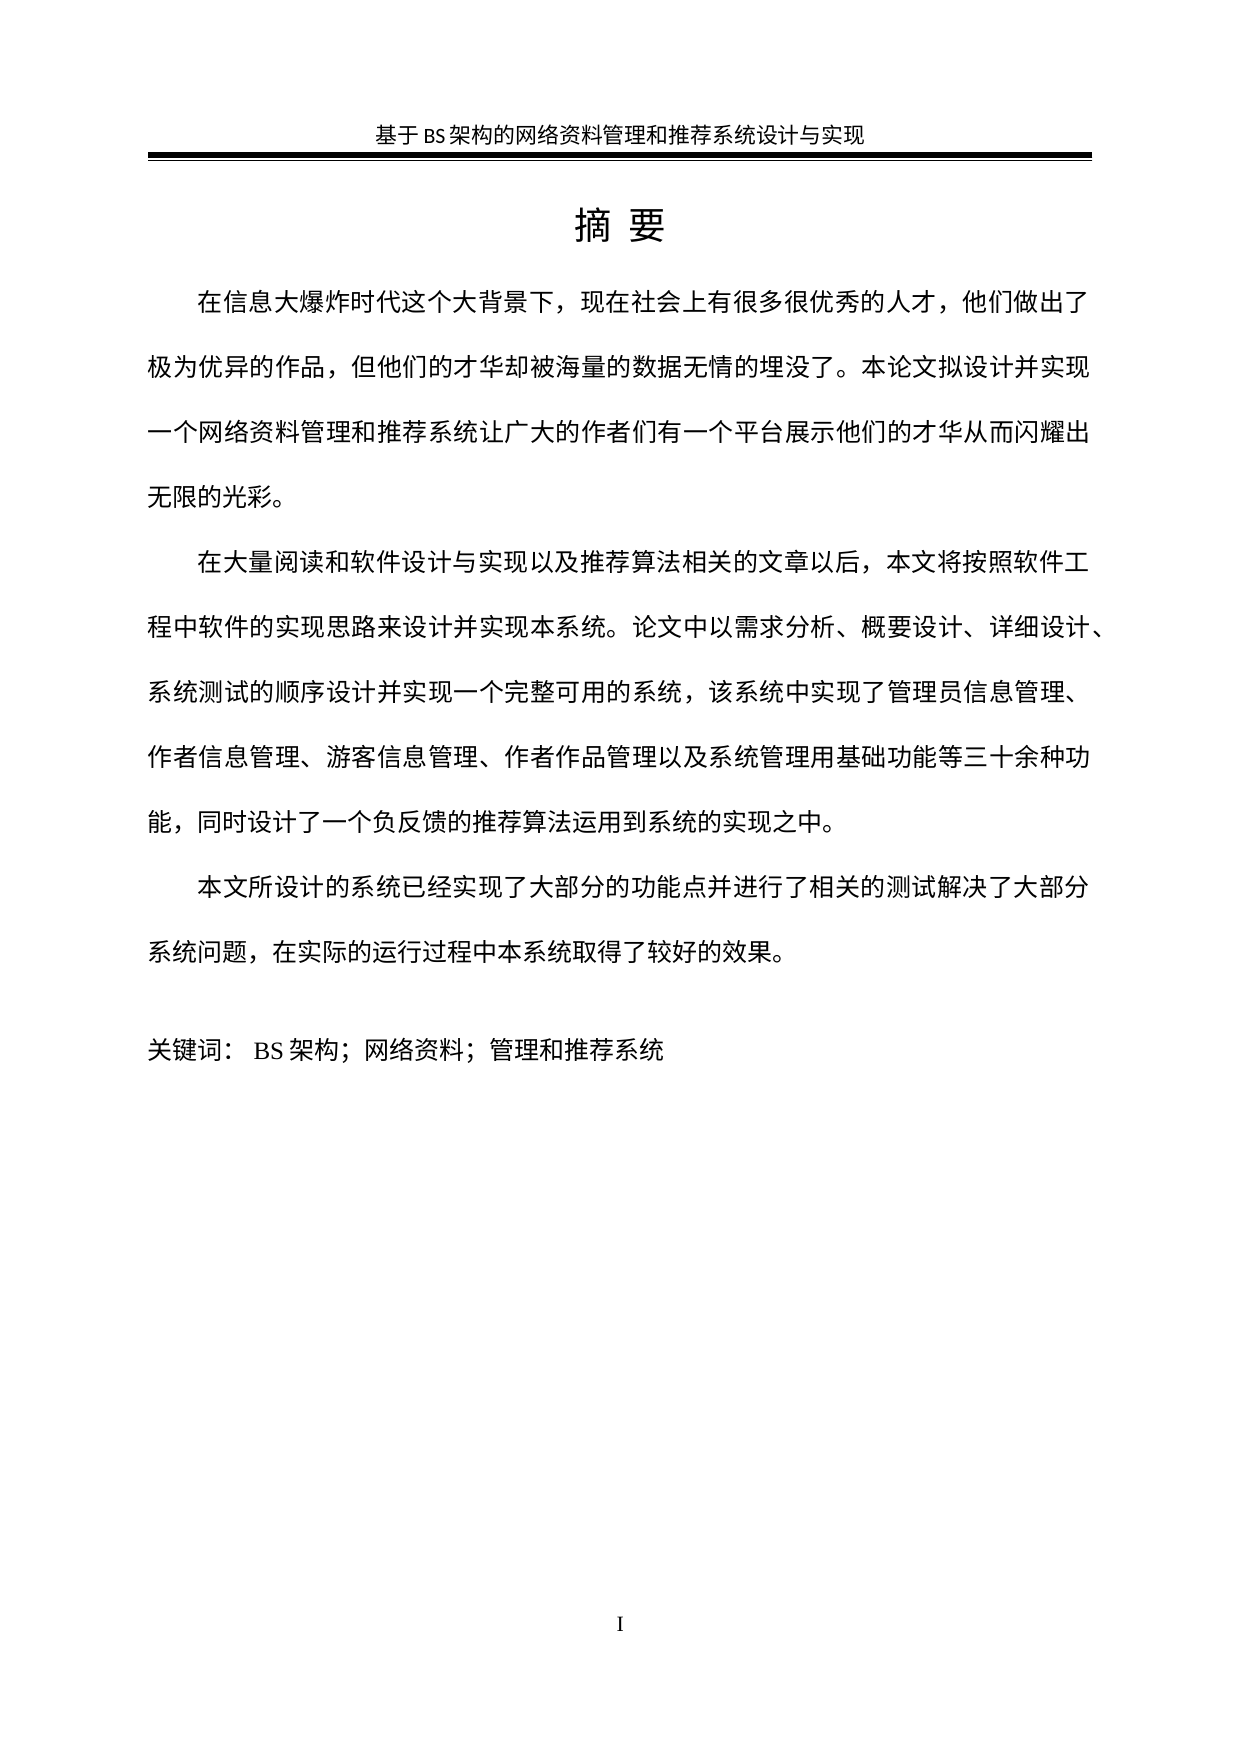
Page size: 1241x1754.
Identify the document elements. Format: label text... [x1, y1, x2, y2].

text 摘 要 [148, 191, 1092, 256]
text 在信息大爆炸时代这个大背景下，现在社会上有很多很优秀的人才，他们做出了极为优异的作品，但他们的才华却被海量的数据无情的埋没了。本论文拟设计并实现一个网络资料管理和推荐系统让广大的作者们有一个平台展示他们的才华从而闪耀出无限的光彩。 [148, 268, 1092, 528]
text 关键词： BS架构；网络资料；管理和推荐系统 [148, 1016, 1092, 1081]
text 在大量阅读和软件设计与实现以及推荐算法相关的文章以后，本文将按照软件工程中软件的实现思路来设计并实现本系统。论文中以需求分析、概要设计、详细设计、系统测试的顺序设计并实现一个完整可用的系统，该系统中实现了管理员信息管理、作者信息管理、游客信息管理、作者作品管理以及系统管理用基础功能等三十余种功能，同时设计了一个负反馈的推荐算法运用到系统的实现之中。 [148, 528, 1092, 853]
text 本文所设计的系统已经实现了大部分的功能点并进行了相关的测试解决了大部分系统问题，在实际的运行过程中本系统取得了较好的效果。 [148, 853, 1092, 983]
